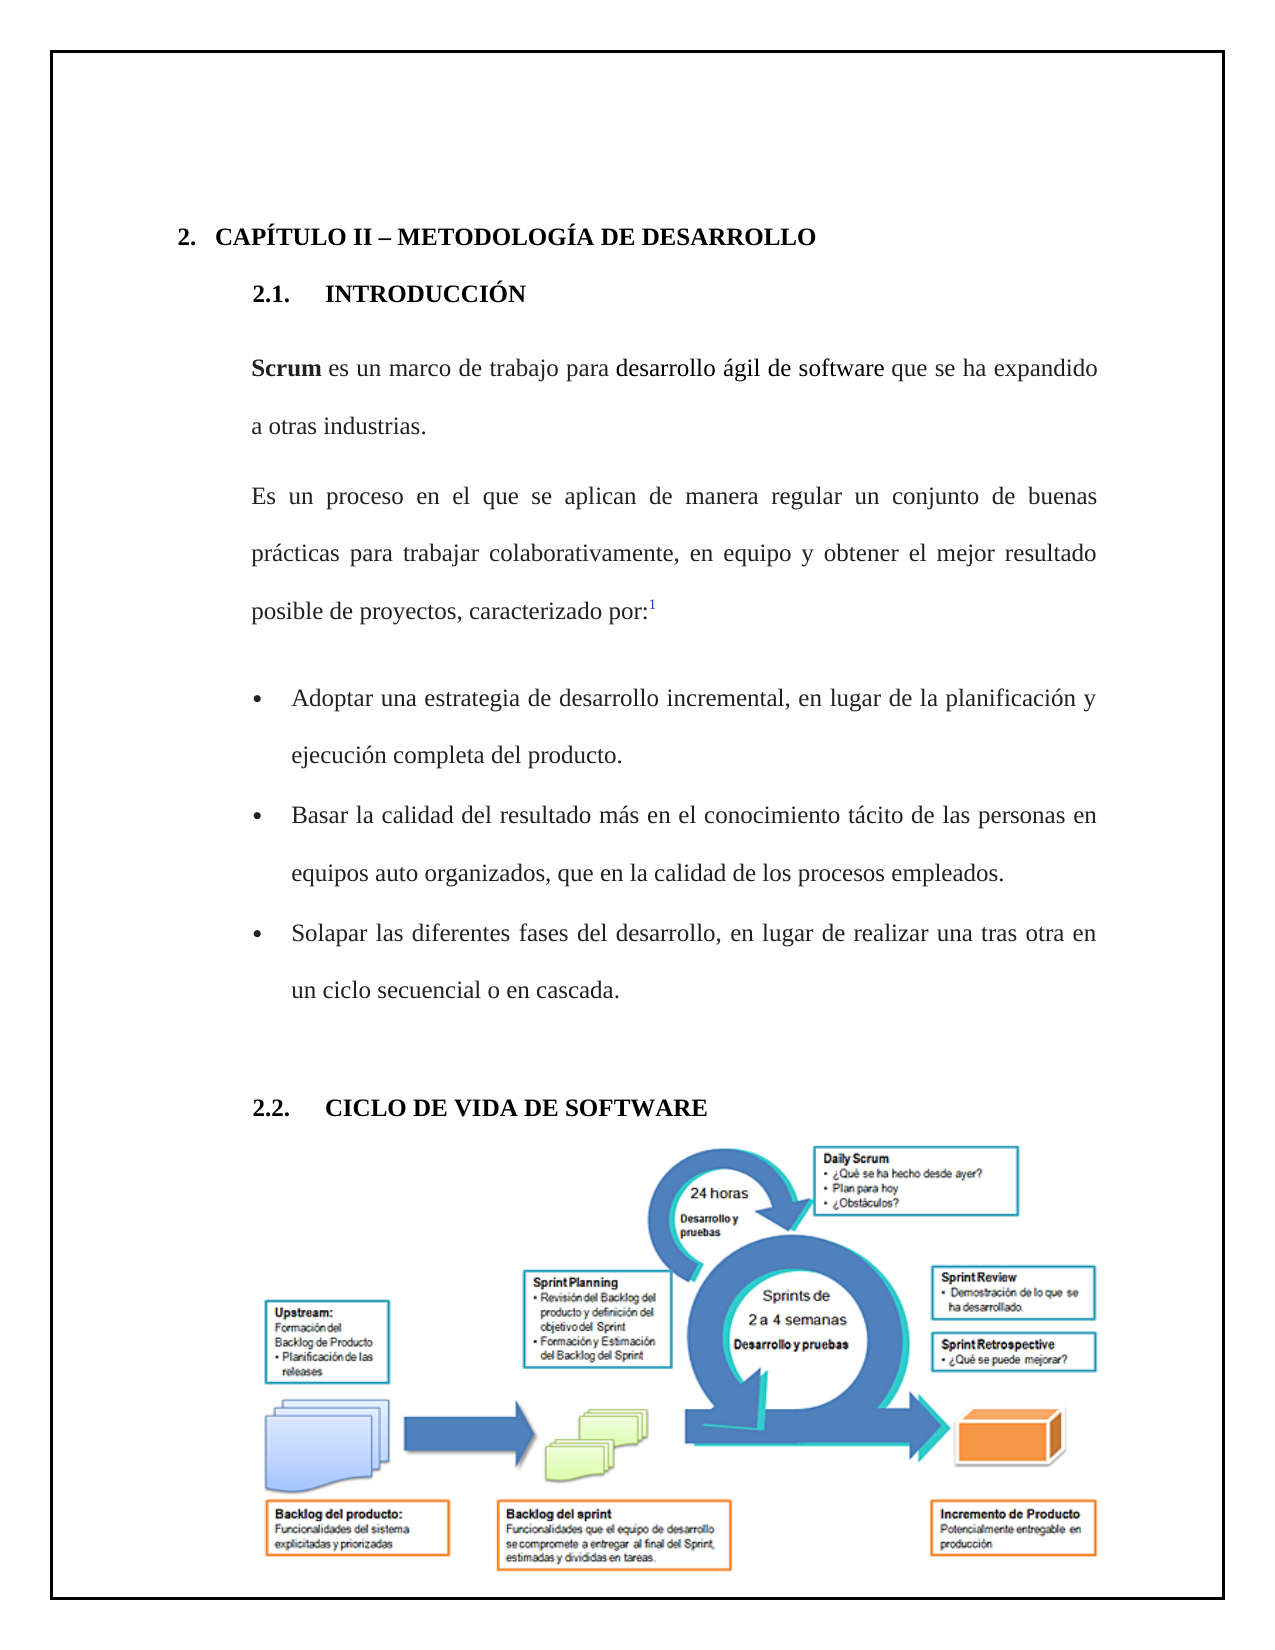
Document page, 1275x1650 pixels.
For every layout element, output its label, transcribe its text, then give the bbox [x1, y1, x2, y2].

list Solapar las diferentes fases del desarrollo, en lugar de realizar una tras otra en un ciclo secuencial o en cascada. [253, 918, 1098, 1004]
text Es un proceso en el que se aplican de manera regular un conjunto de buenas prácticas para trabajar colaborativamente, en equipo y obtener el mejor resultado posible de proyectos, caracterizado por:1​ [251, 481, 1098, 625]
picture [262, 1145, 1098, 1572]
list CICLO DE VIDA DE SOFTWARE [252, 1093, 1098, 1121]
text Scrum es un marco de trabajo para desarrollo ágil de software que se ha expandido a otras industrias. [251, 353, 1098, 440]
list Basar la calidad del resultado más en el conocimiento tácito de las personas en equipos auto organizados, que en la calidad de los procesos empleados. [253, 800, 1098, 886]
list Adoptar una estrategia de desarrollo incremental, en lugar de la planificación y ejecución completa del producto. [253, 683, 1098, 769]
list CAPÍTULO II – METODOLOGÍA DE DESARROLLO [177, 222, 1098, 251]
list INTRODUCCIÓN [252, 279, 1098, 308]
